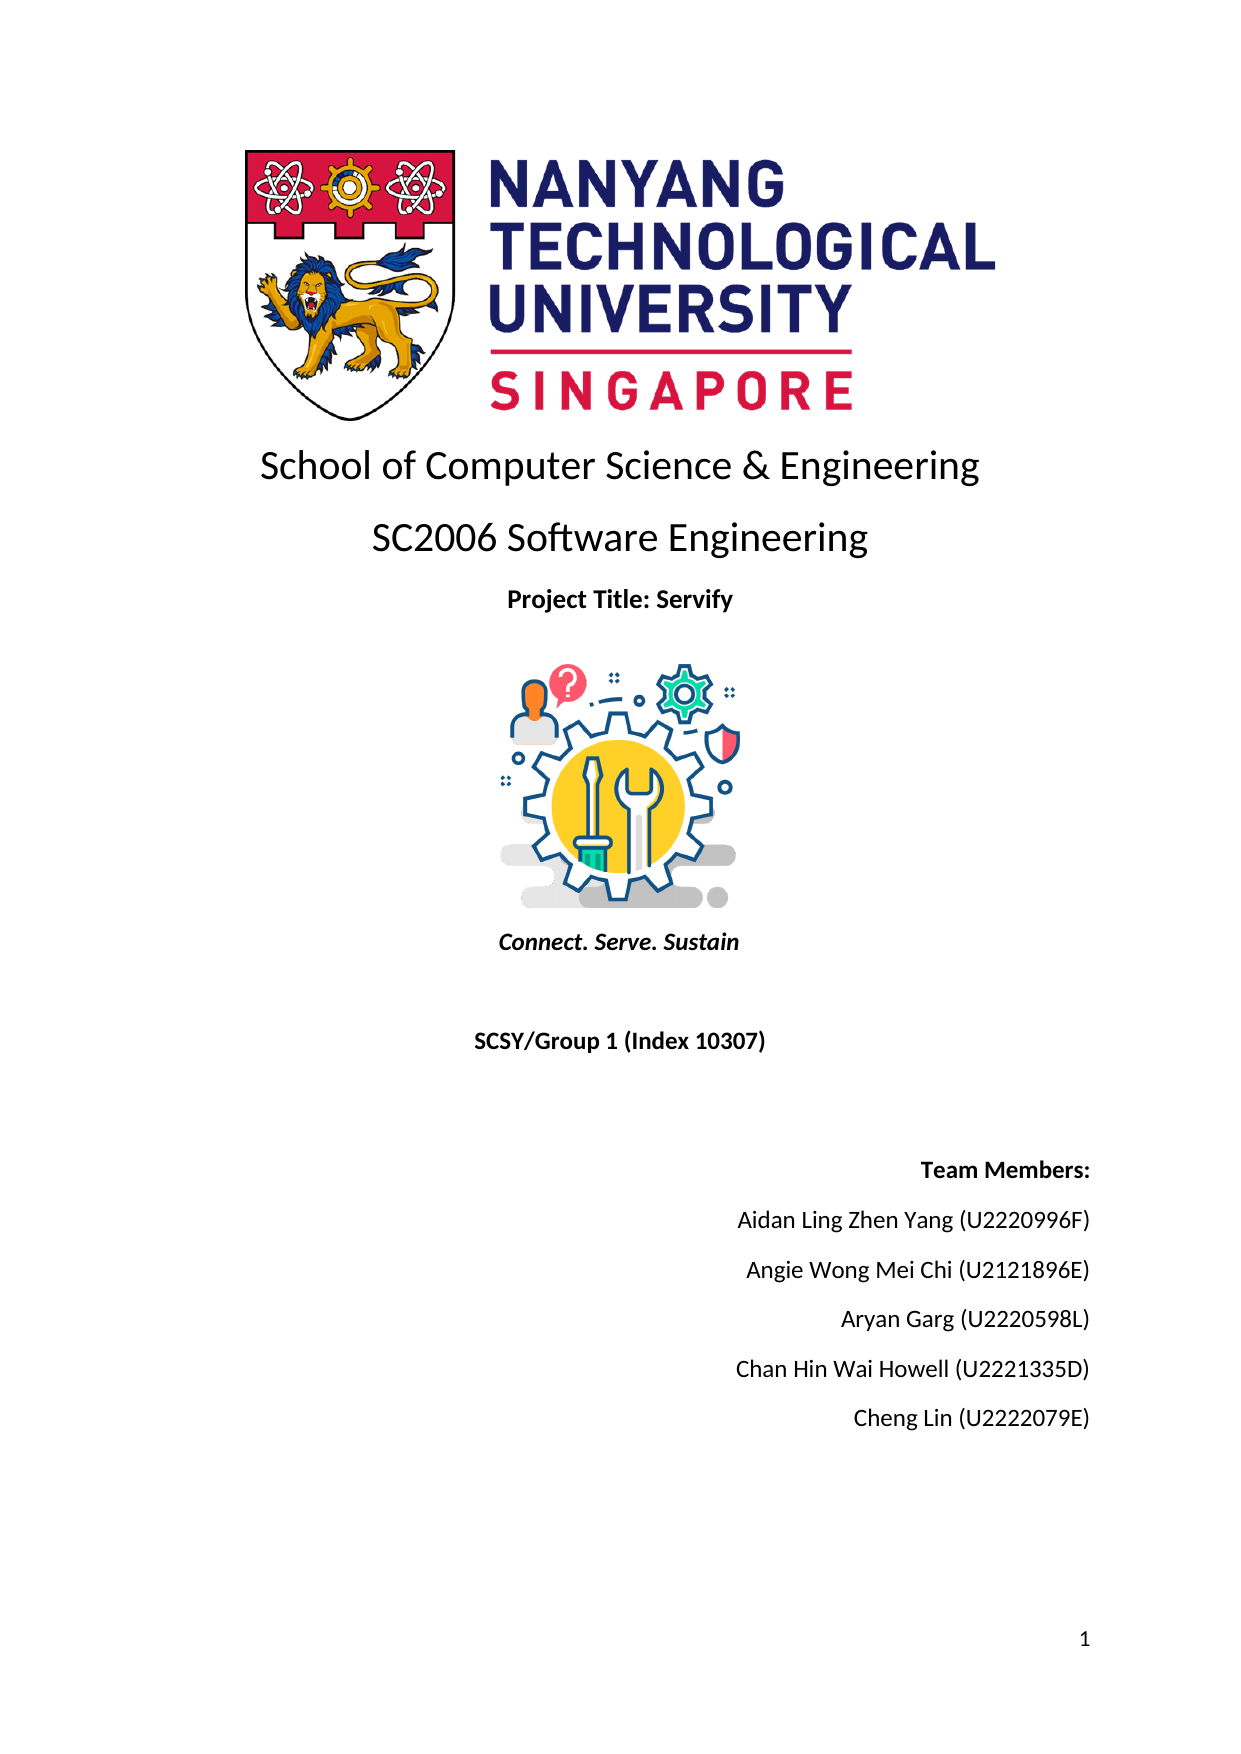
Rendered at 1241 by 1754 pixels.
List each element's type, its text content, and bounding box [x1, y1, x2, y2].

text Angie Wong Mei Chi (U2121896E) [150, 1254, 1090, 1284]
text Aidan Ling Zhen Yang (U2220996F) [150, 1204, 1090, 1235]
picture [245, 150, 995, 421]
text Team Members: [150, 1154, 1090, 1185]
text Aryan Garg (U2220598L) [150, 1303, 1090, 1334]
text SC2006 Software Engineering [150, 511, 1090, 562]
text School of Computer Science & Engineering [150, 439, 1090, 490]
picture [500, 664, 740, 908]
text Chan Hin Wai Howell (U2221335D) [150, 1353, 1090, 1383]
text SCSY/Group 1 (Index 10307) [150, 1025, 1090, 1086]
text Connect. Serve. Sustain [150, 926, 1090, 957]
text Project Title: Servify [150, 582, 1090, 646]
text Cheng Lin (U2222079E) [150, 1402, 1090, 1433]
